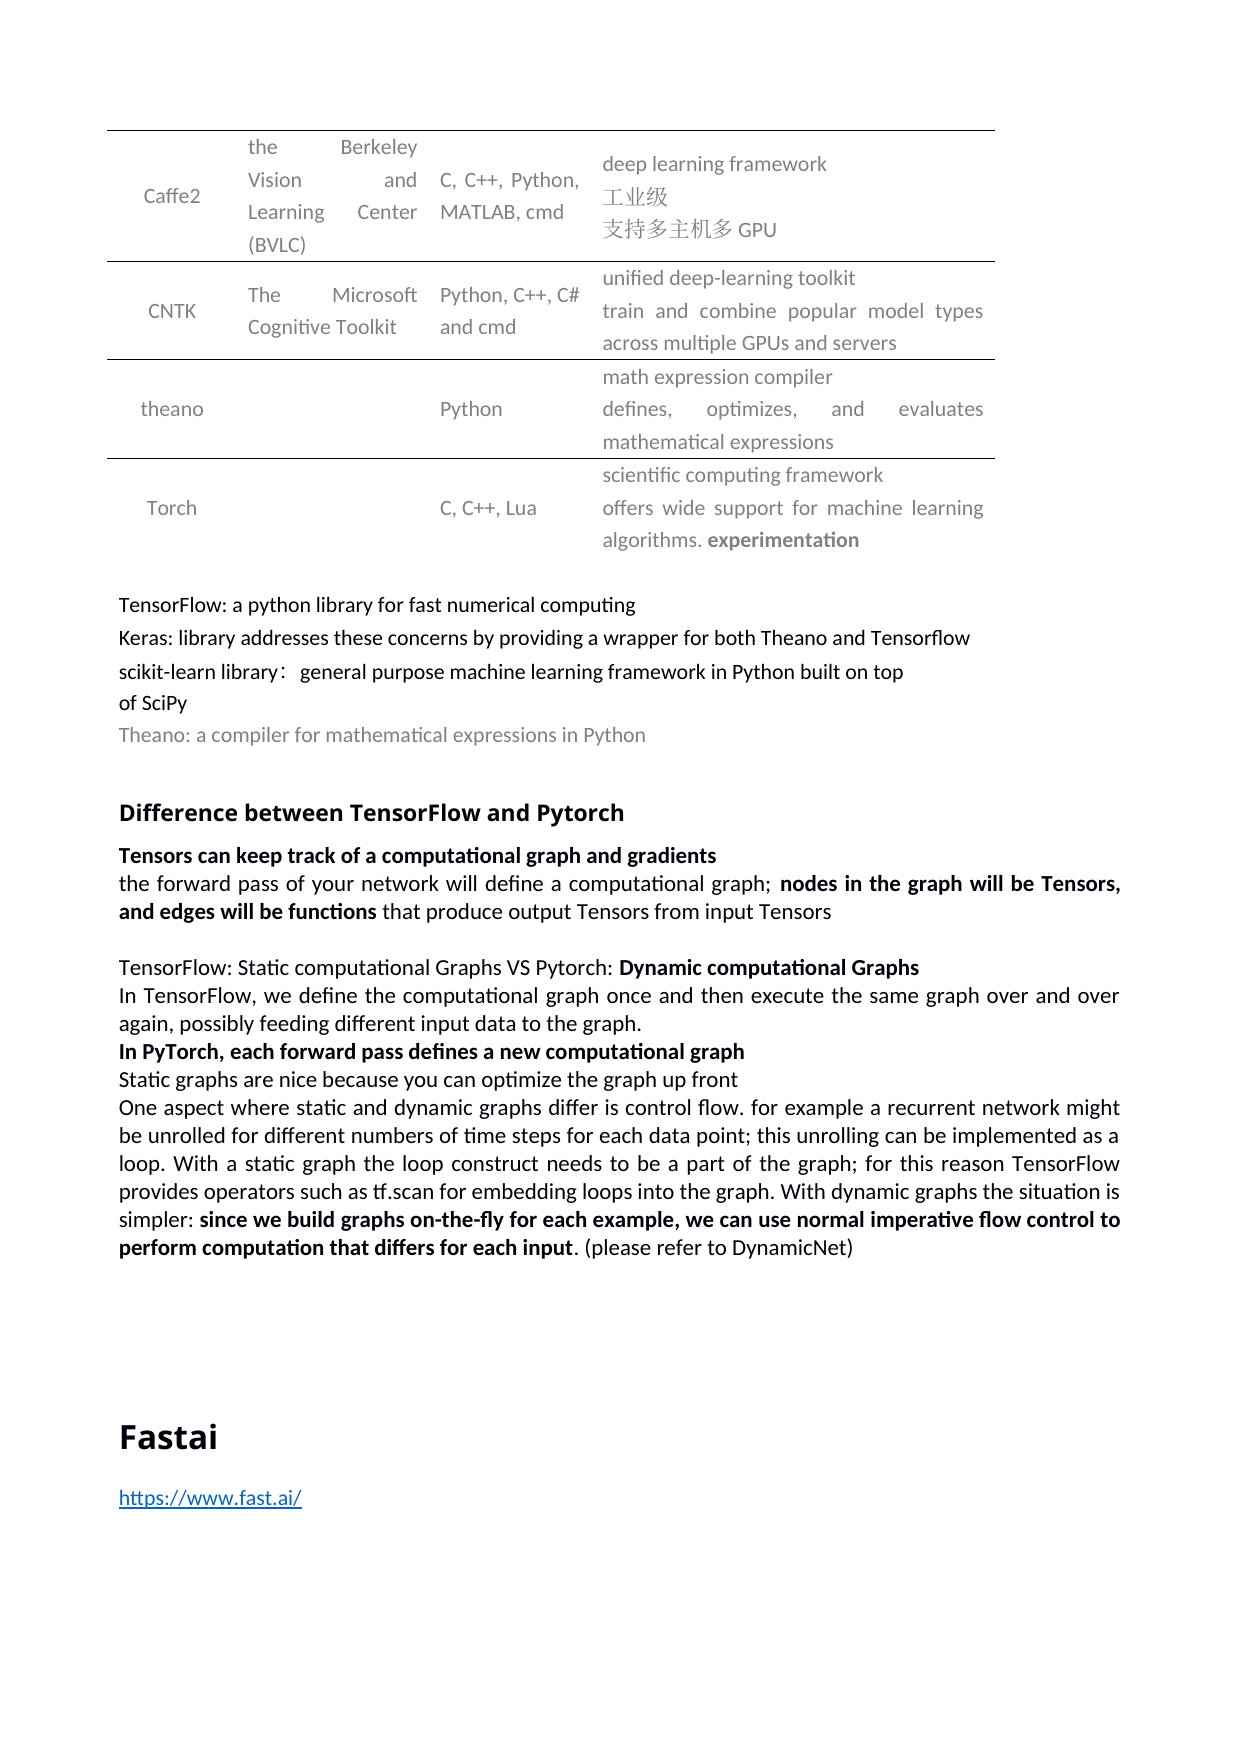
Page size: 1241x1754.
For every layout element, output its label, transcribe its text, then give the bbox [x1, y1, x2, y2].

text One aspect where static and dynamic graphs differ is control flow. for example a recurrent network might be unrolled for different numbers of time steps for each data point; this unrolling can be implemented as a loop. With a static graph the loop construct needs to be a part of the graph; for this reason TensorFlow provides operators such as tf.scan for embedding loops into the graph. With dynamic graphs the situation is simpler: since we build graphs on-the-fly for each example, we can use normal imperative flow control to perform computation that differs for each input. (please refer to DynamicNet) [118, 1093, 1122, 1261]
text the forward pass of your network will define a computational graph; nodes in the graph will be Tensors, and edges will be functions that produce output Tensors from input Tensors [118, 869, 1122, 925]
text Keras: library addresses these concerns by providing a wrapper for both Theano and Tensorflow [118, 621, 1122, 654]
subtitle Fastai [118, 1404, 1122, 1469]
text In PyTorch, each forward pass defines a new computational graph [118, 1037, 1122, 1065]
subtitle Difference between TensorFlow and Pytorch [118, 796, 1122, 829]
text In TensorFlow, we define the computational graph once and then execute the same graph over and over again, possibly feeding different input data to the graph. [118, 981, 1122, 1037]
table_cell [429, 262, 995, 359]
text TensorFlow: a python library for fast numerical computing [118, 589, 1122, 621]
text Tensors can keep track of a computational graph and gradients [118, 841, 1122, 869]
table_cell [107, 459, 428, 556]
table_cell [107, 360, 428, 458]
text of SciPy [118, 686, 1122, 719]
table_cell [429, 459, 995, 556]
text Theano: a compiler for mathematical expressions in Python [118, 719, 1122, 751]
text https://www.fast.ai/ [118, 1481, 1122, 1514]
text TensorFlow: Static computational Graphs VS Pytorch: Dynamic computational Graphs [118, 953, 1122, 981]
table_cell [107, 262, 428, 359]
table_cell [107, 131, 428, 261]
text scikit-learn library：general purpose machine learning framework in Python built on top [118, 654, 1122, 686]
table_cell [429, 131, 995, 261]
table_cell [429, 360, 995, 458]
text Static graphs are nice because you can optimize the graph up front [118, 1065, 1122, 1093]
